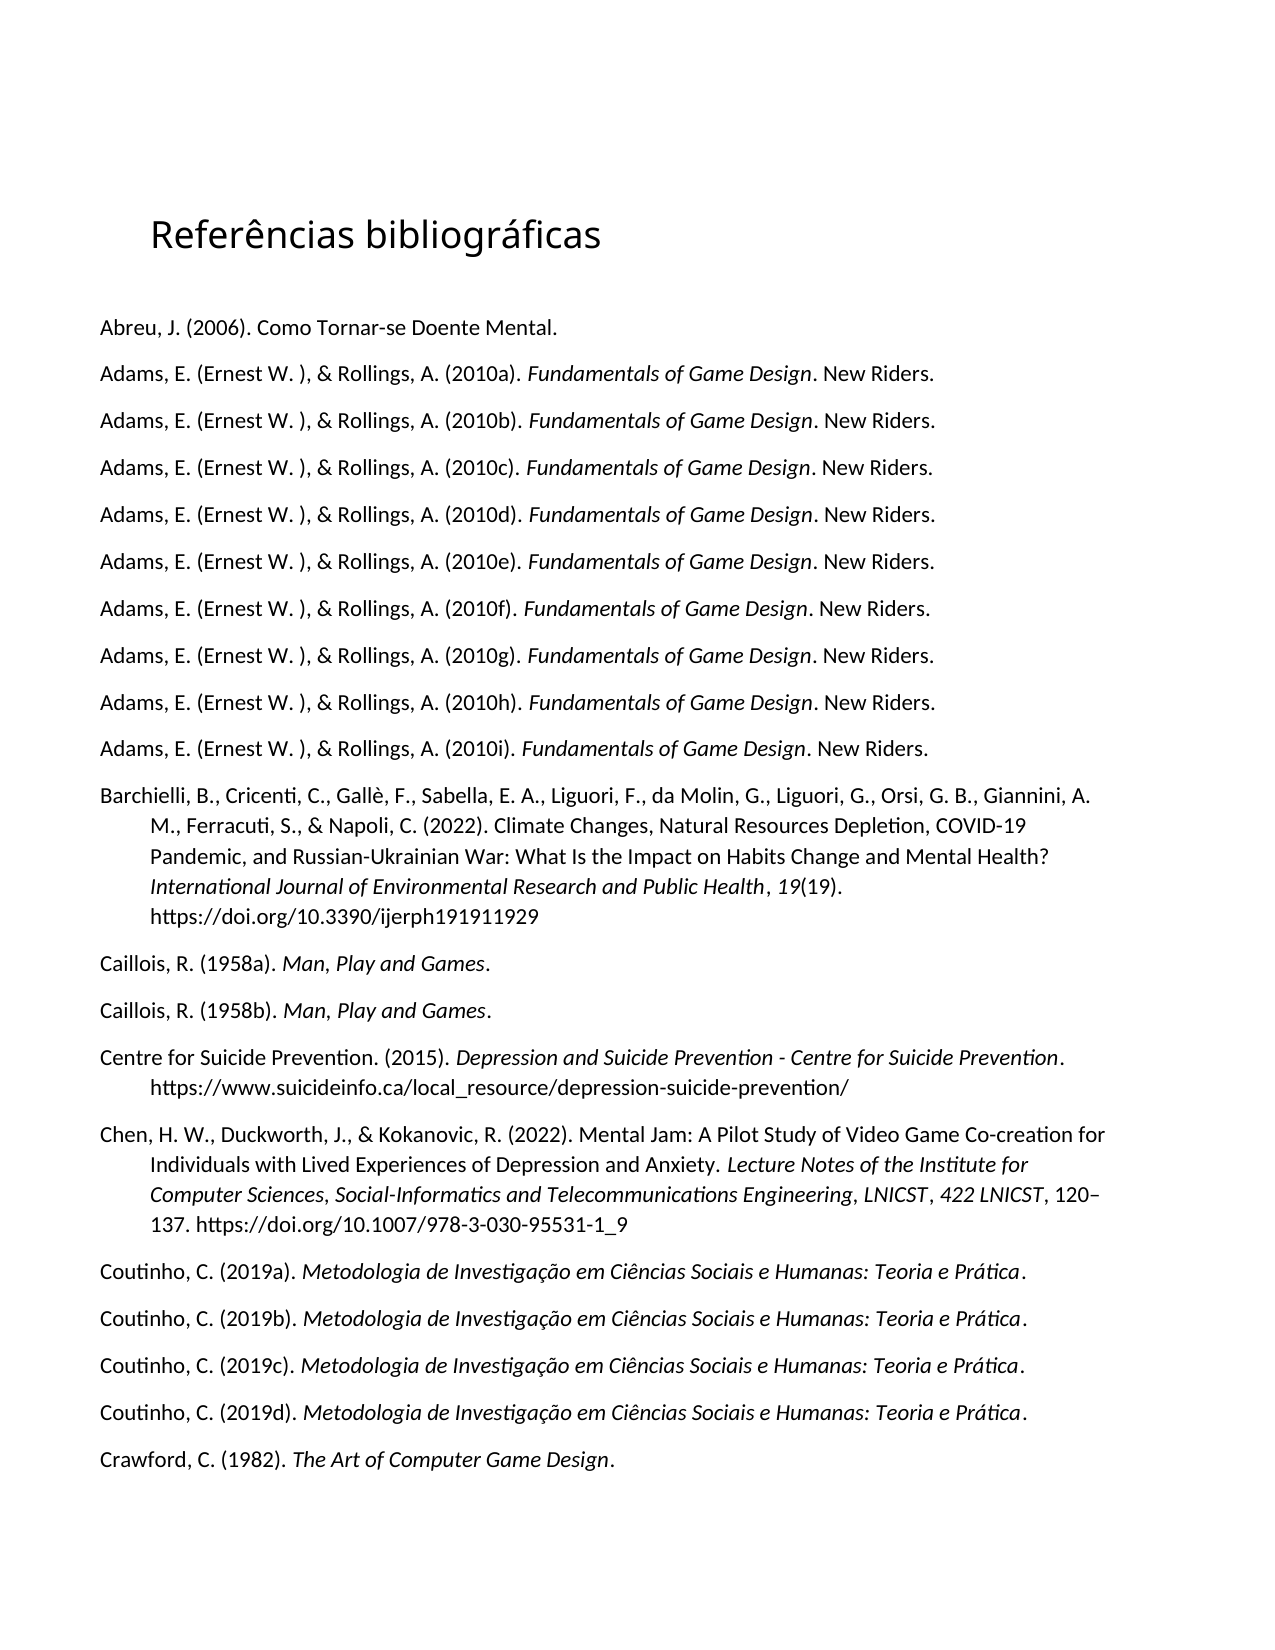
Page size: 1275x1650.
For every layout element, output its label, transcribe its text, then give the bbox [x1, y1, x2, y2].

subtitle Referências bibliográficas [150, 208, 1125, 259]
